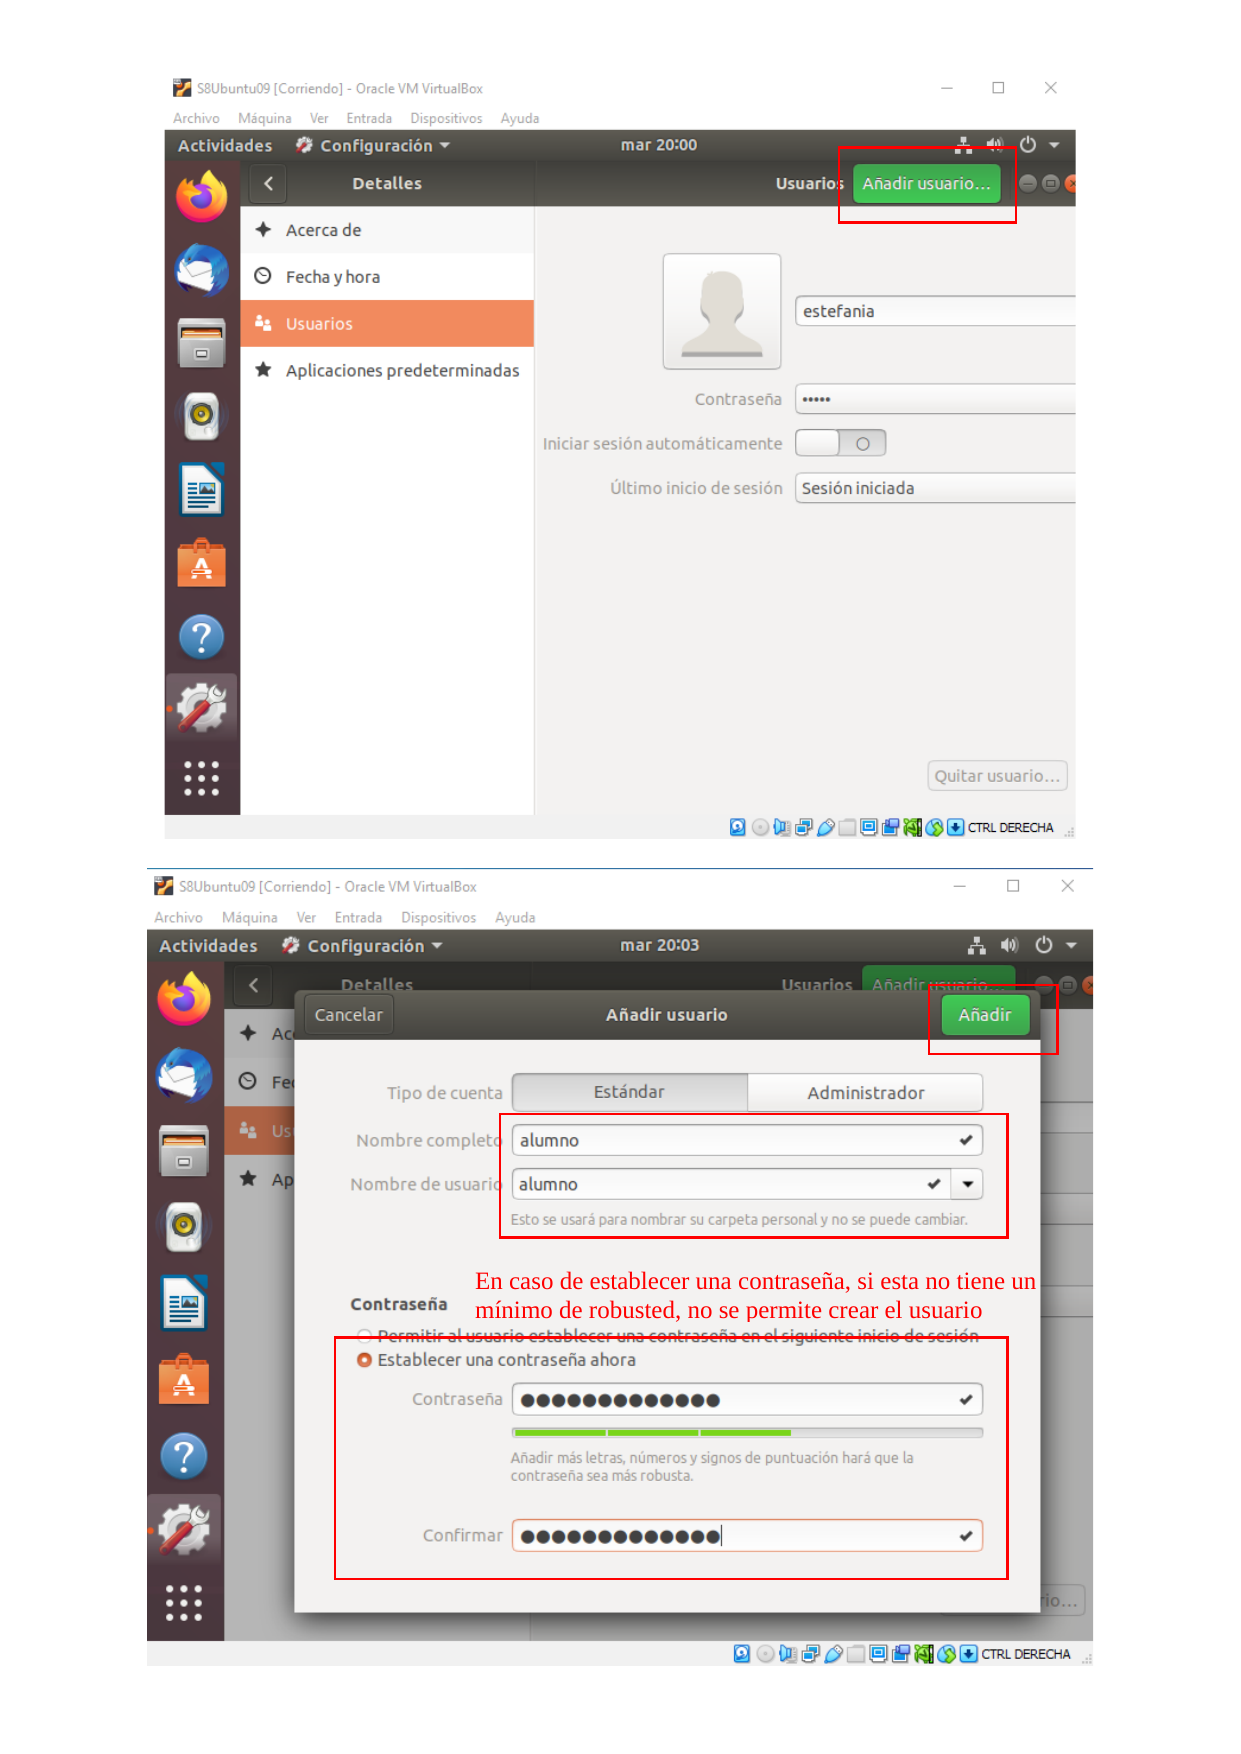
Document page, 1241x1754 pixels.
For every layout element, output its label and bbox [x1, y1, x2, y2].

picture [147, 868, 1094, 1666]
picture [164, 75, 1076, 839]
